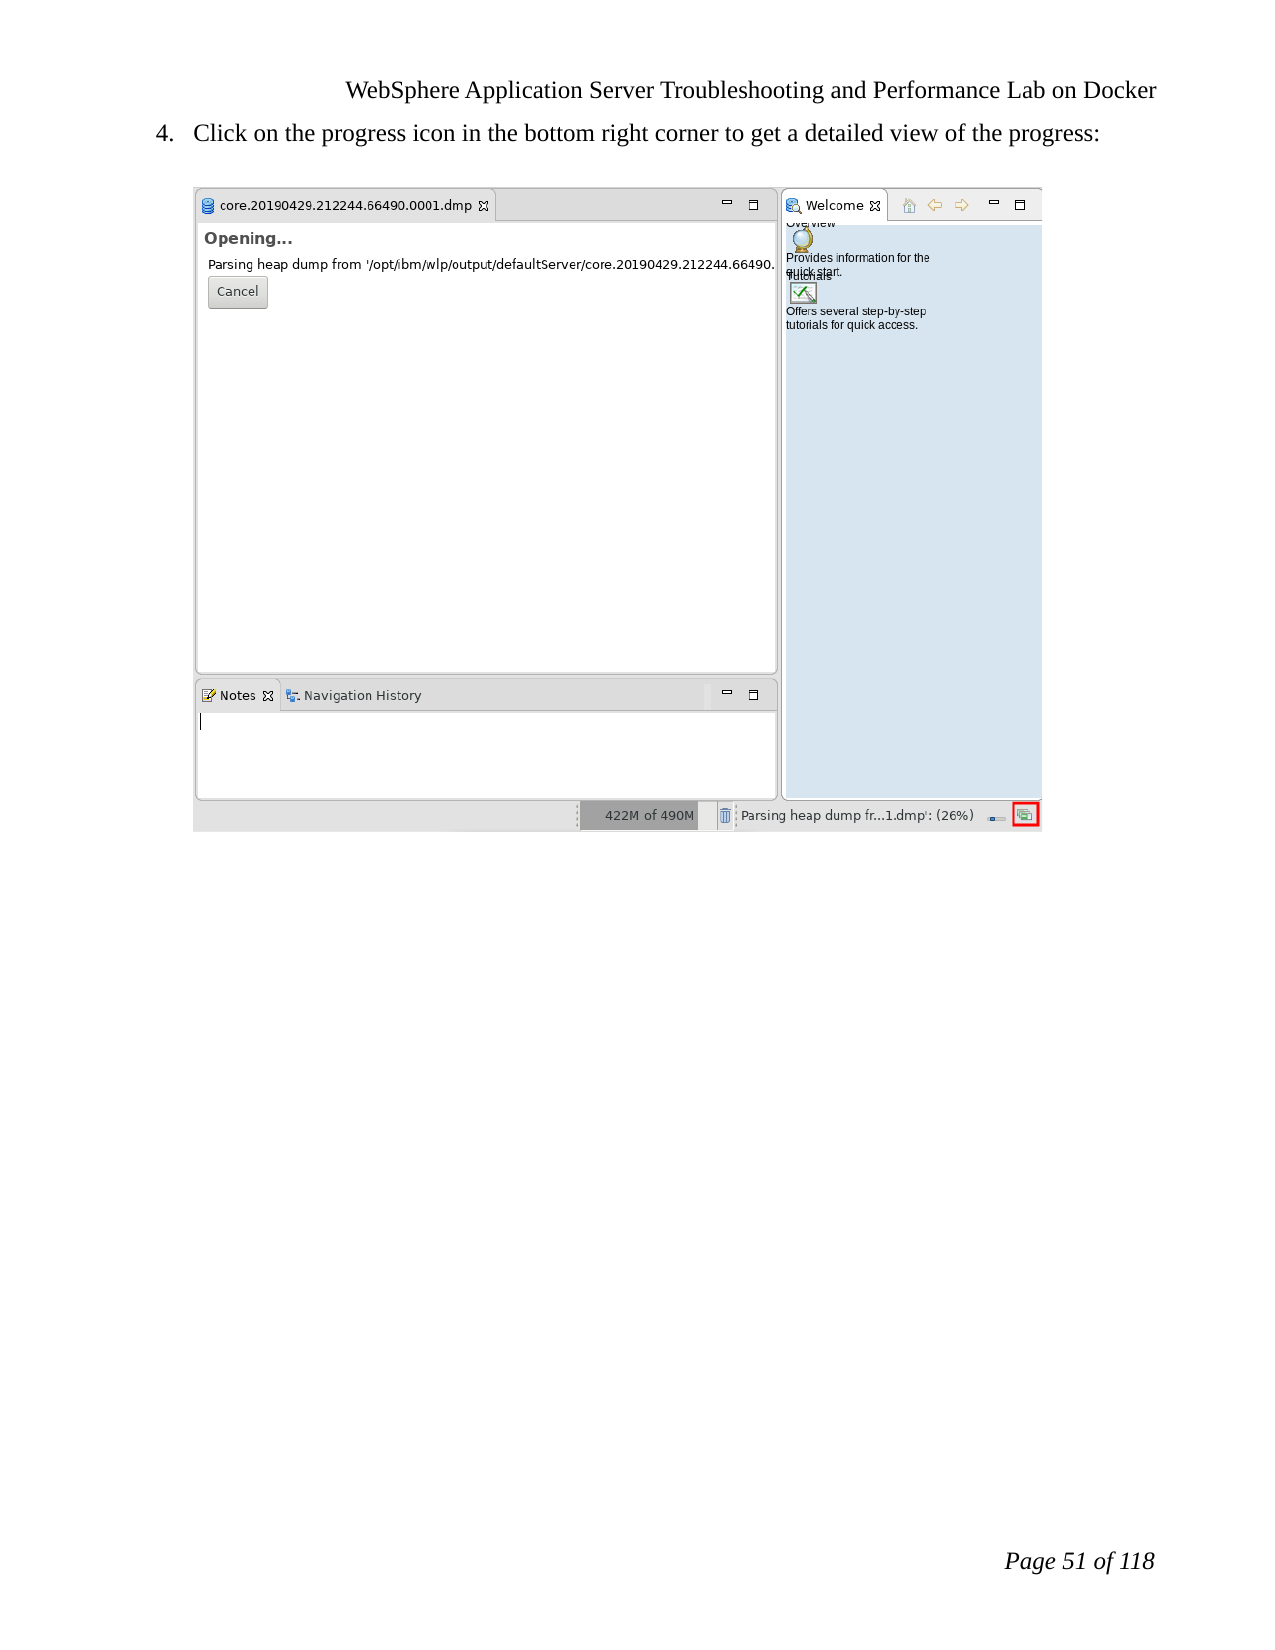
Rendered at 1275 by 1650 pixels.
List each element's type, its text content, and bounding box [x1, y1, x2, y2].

picture [193, 187, 1043, 832]
